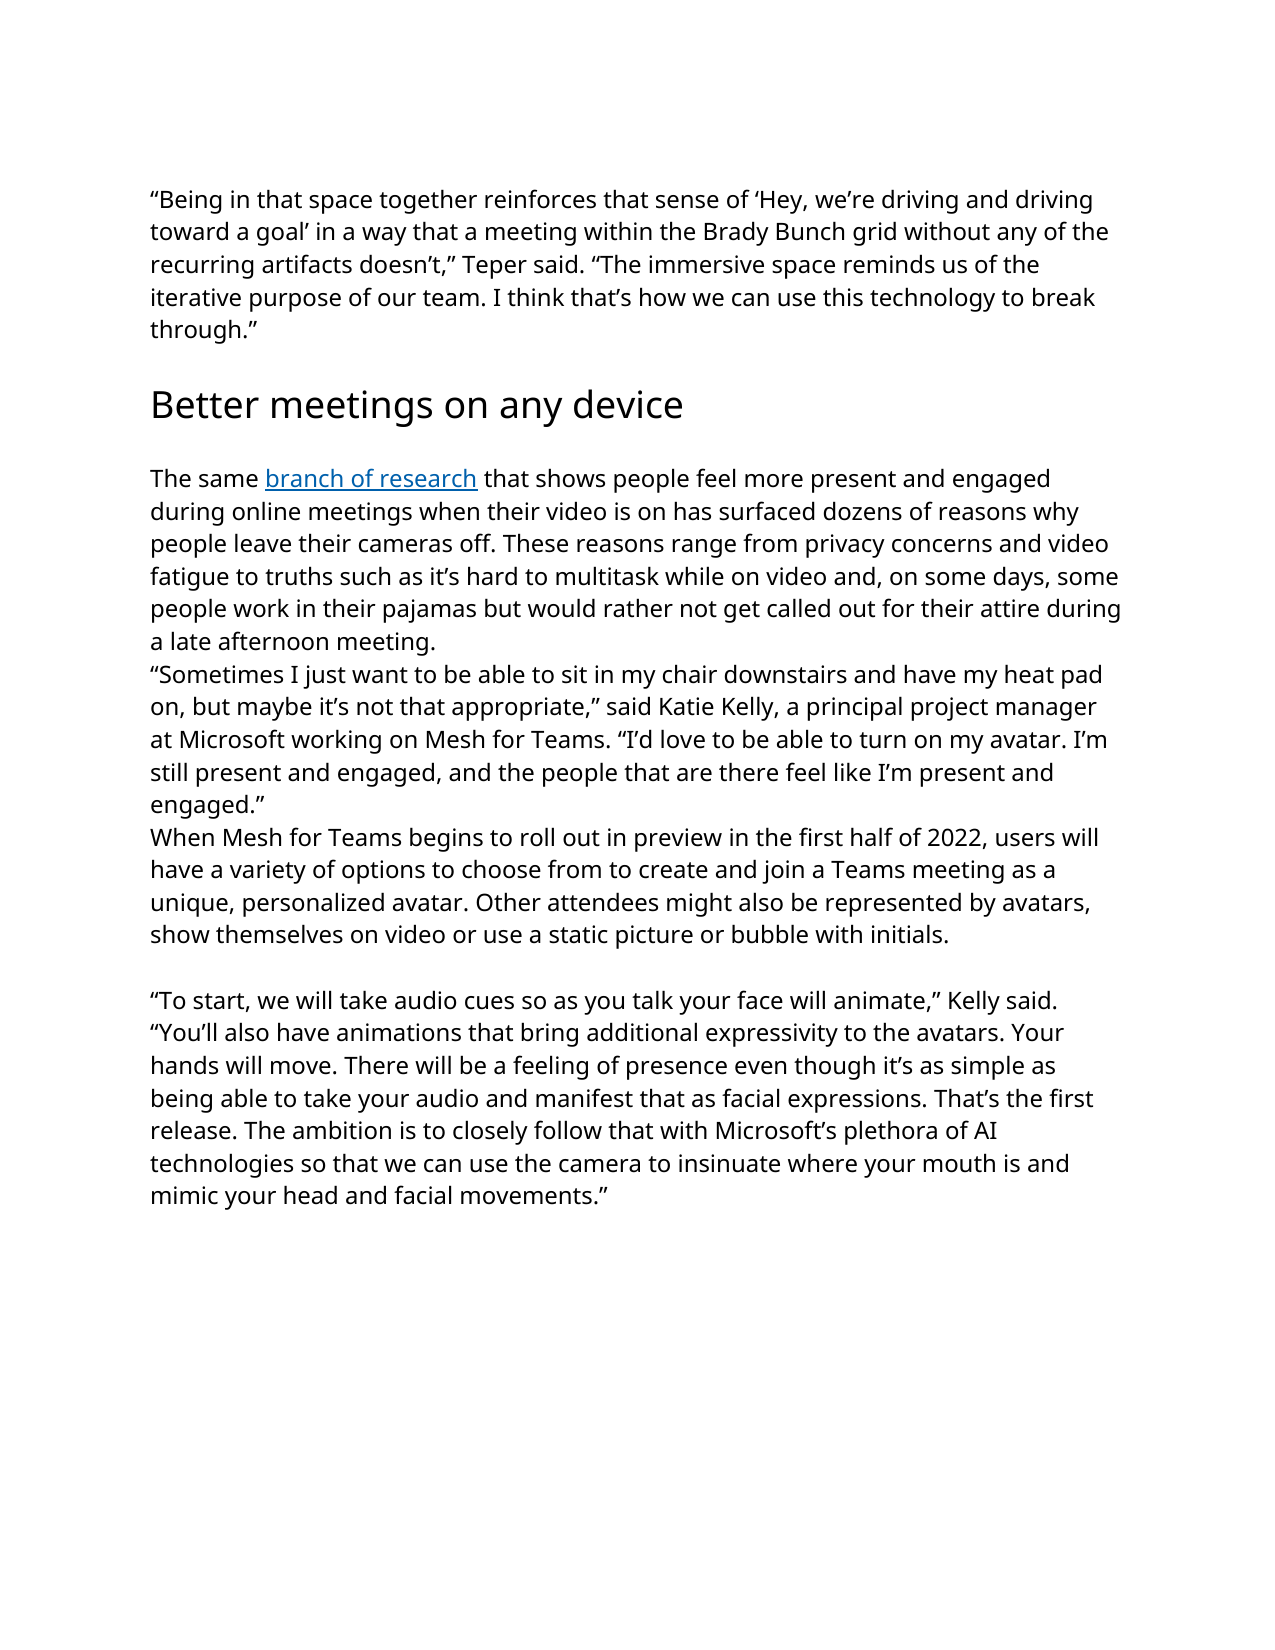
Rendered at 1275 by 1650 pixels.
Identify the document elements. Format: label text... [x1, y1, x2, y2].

text When Mesh for Teams begins to roll out in preview in the first half of 2022, users will have a variety of options to choose from to create and join a Teams meeting as a unique, personalized avatar. Other attendees might also be represented by avatars, show themselves on video or use a static picture or bubble with initials. [150, 821, 1125, 951]
text “Being in that space together reinforces that sense of ‘Hey, we’re driving and driving toward a goal’ in a way that a meeting within the Brady Bunch grid without any of the recurring artifacts doesn’t,” Teper said. “The immersive space reminds us of the iterative purpose of our team. I think that’s how we can use this technology to break through.” [150, 183, 1125, 346]
text “To start, we will take audio cues so as you talk your face will animate,” Kelly said. “You’ll also have animations that bring additional expressivity to the avatars. Your hands will move. There will be a feeling of presence even though it’s as simple as being able to take your audio and manifest that as facial expressions. That’s the first release. The ambition is to closely follow that with Microsoft’s plethora of AI technologies so that we can use the camera to insinuate where your mouth is and mimic your head and facial movements.” [150, 983, 1125, 1212]
text Better meetings on any device [150, 378, 1125, 429]
text The same branch of research that shows people feel more present and engaged during online meetings when their video is on has surfaced dozens of reasons why people leave their cameras off. These reasons range from privacy concerns and video fatigue to truths such as it’s hard to multitask while on video and, on some days, some people work in their pajamas but would rather not get called out for their attire during a late afternoon meeting. [150, 462, 1125, 657]
text “Sometimes I just want to be able to sit in my chair downstairs and have my heat pad on, but maybe it’s not that appropriate,” said Katie Kelly, a principal project manager at Microsoft working on Mesh for Teams. “I’d love to be able to turn on my avatar. I’m still present and engaged, and the people that are there feel like I’m present and engaged.” [150, 657, 1125, 821]
